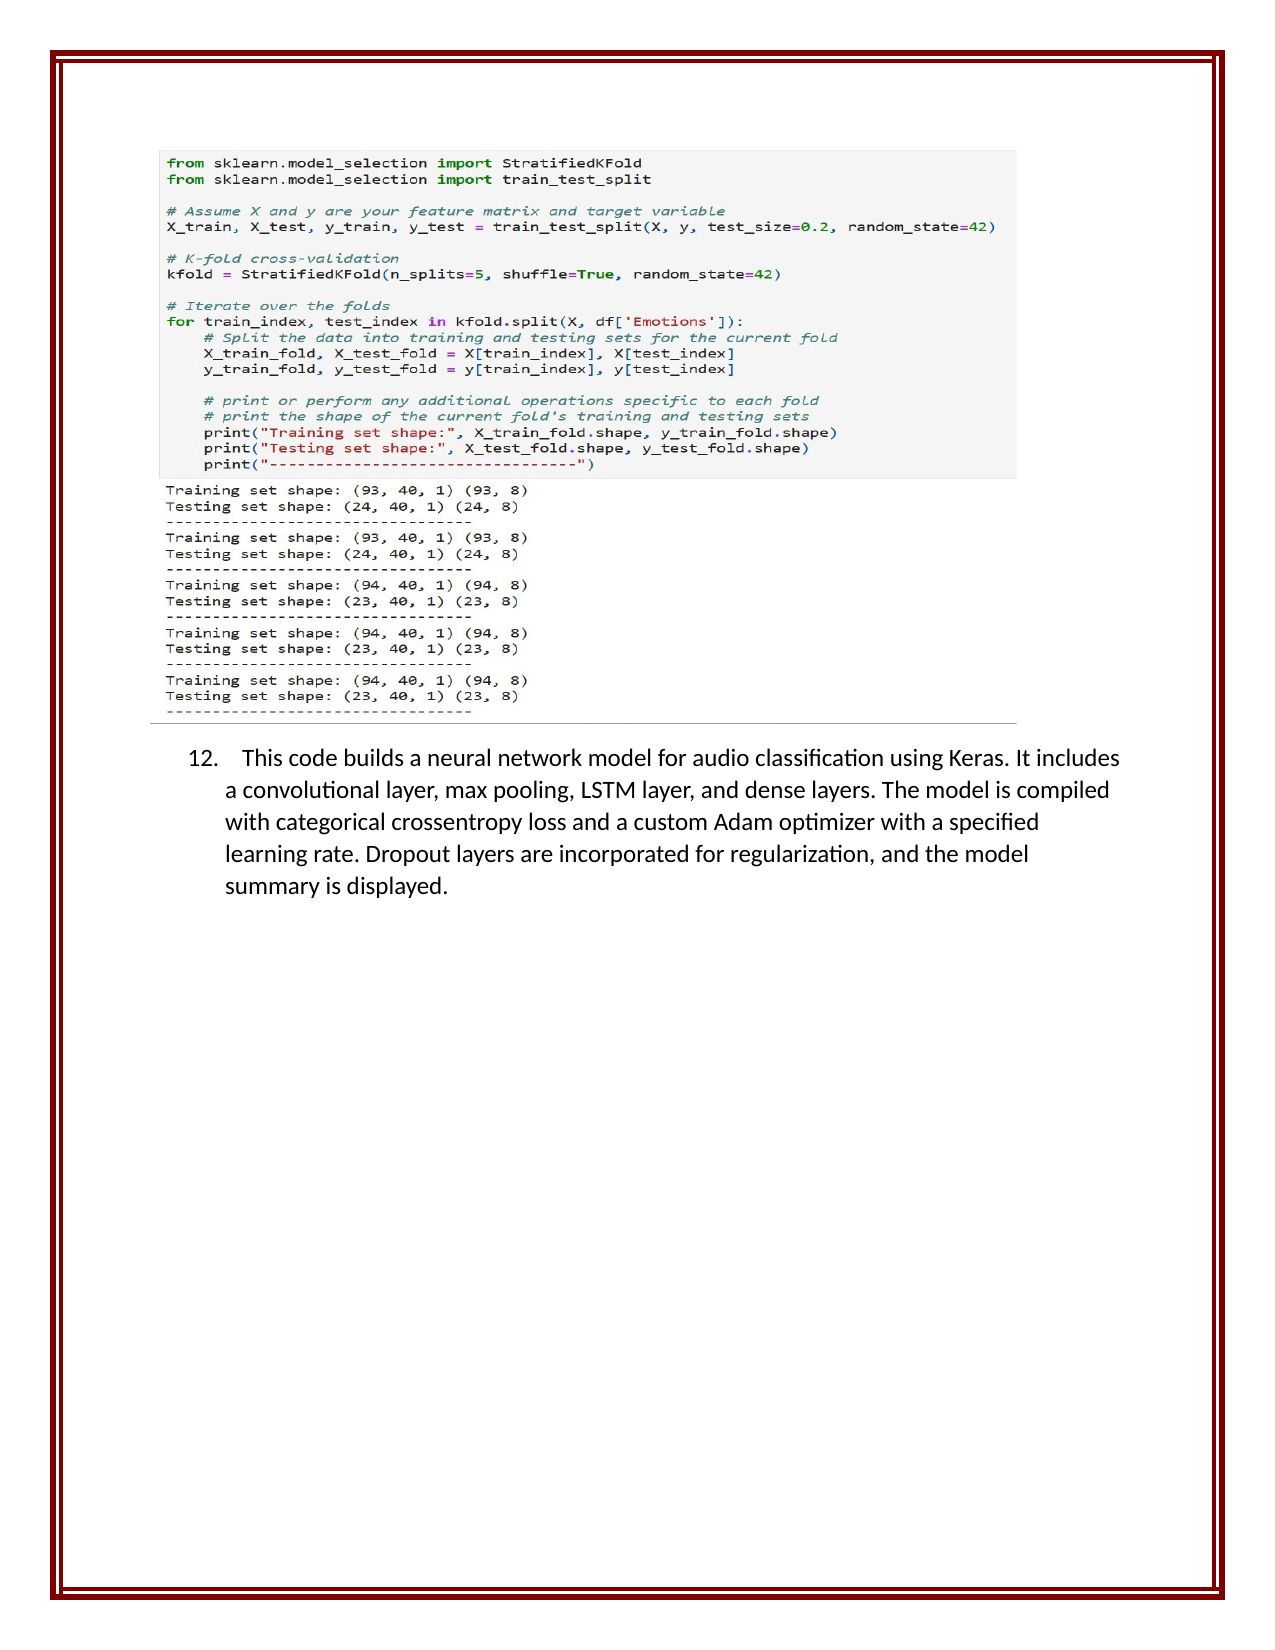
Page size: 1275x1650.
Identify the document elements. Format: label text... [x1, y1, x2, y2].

picture [150, 150, 1017, 724]
list This code builds a neural network model for audio classification using Keras. It includes a convolutional layer, max pooling, LSTM layer, and dense layers. The model is compiled with categorical crossentropy loss and a custom Adam optimizer with a specified learning rate. Dropout layers are incorporated for regularization, and the model summary is displayed. [187, 742, 1125, 900]
